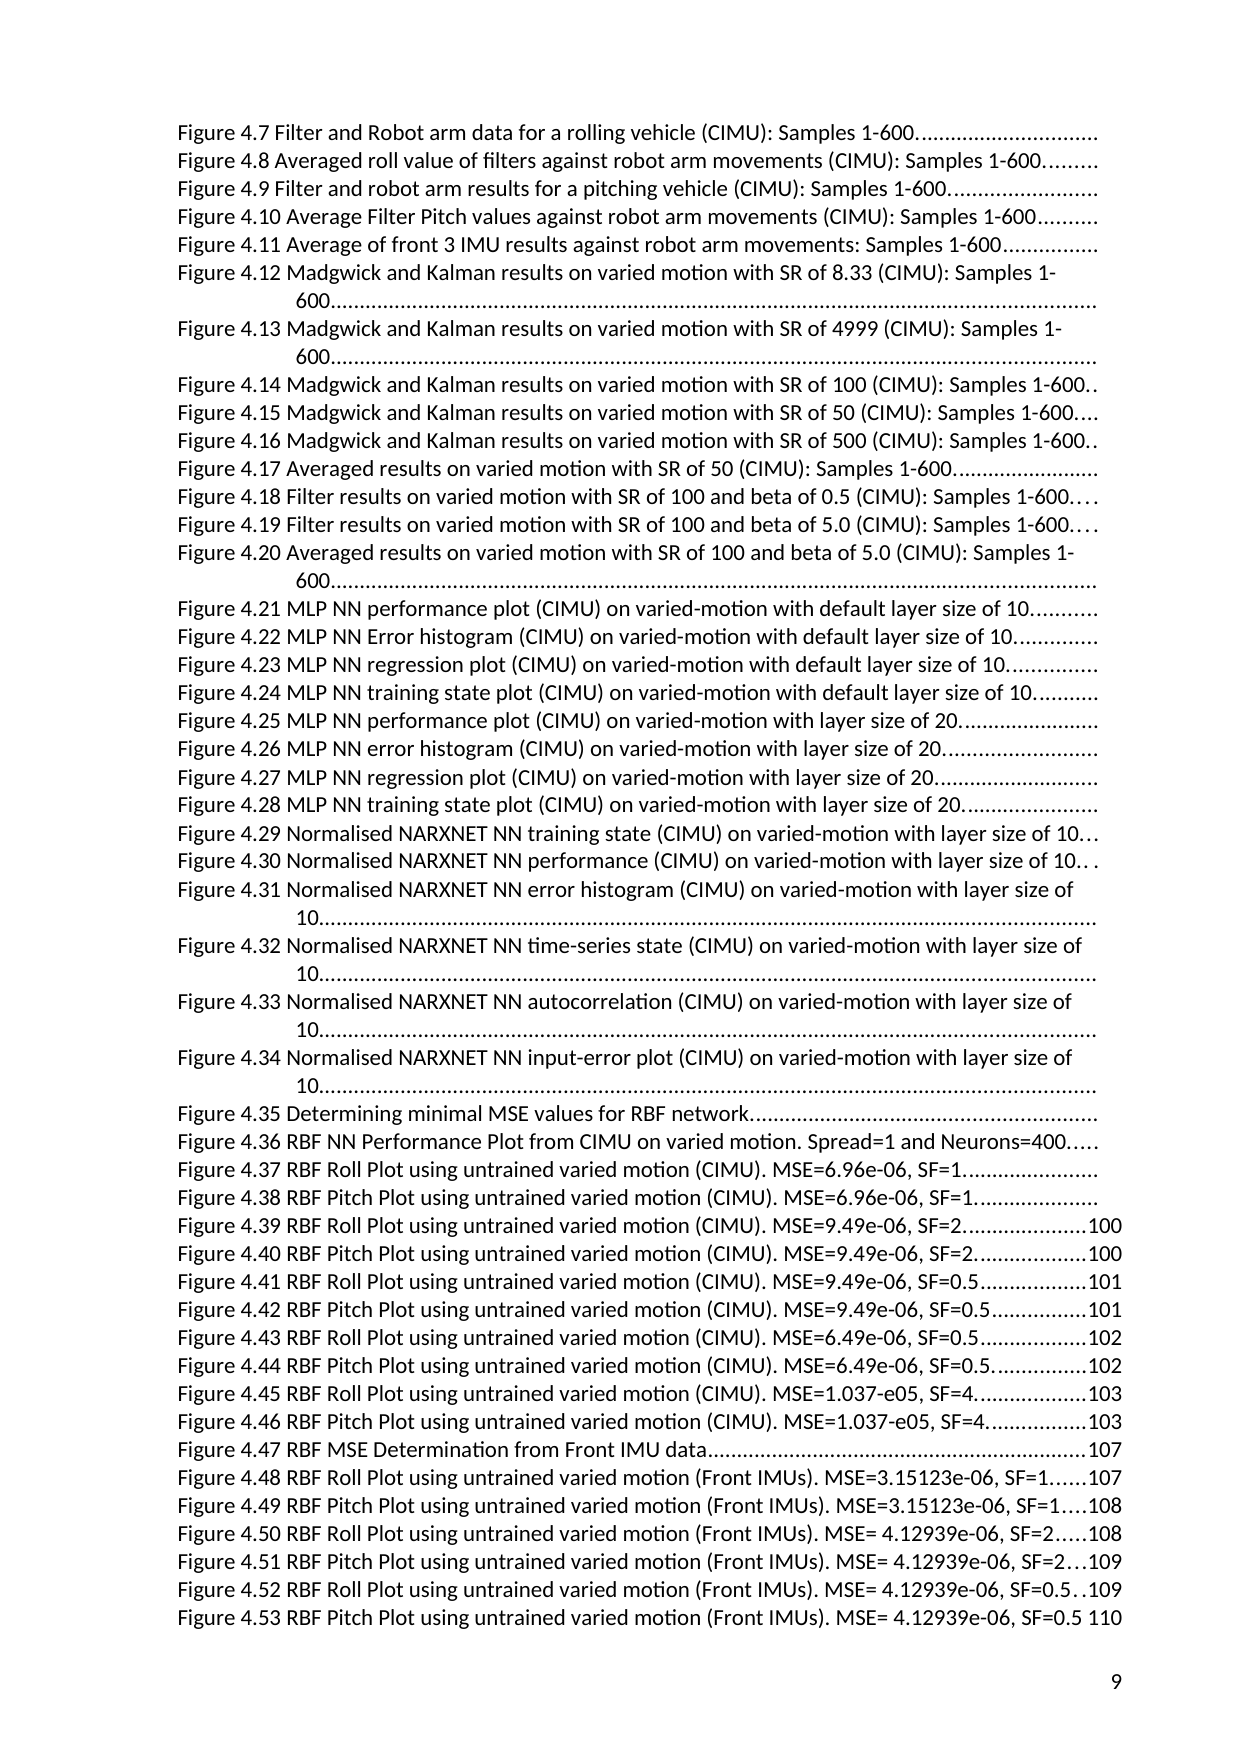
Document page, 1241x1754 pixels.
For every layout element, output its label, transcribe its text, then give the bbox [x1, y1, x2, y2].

text Figure 4.40 RBF Pitch Plot using untrained varied motion (CIMU). MSE=9.49e-06, SF=2. 100 [177, 1239, 1093, 1267]
text Figure 4.28 MLP NN training state plot (CIMU) on varied-motion with layer size of 20. 91 [177, 791, 1093, 819]
text Figure 4.37 RBF Roll Plot using untrained varied motion (CIMU). MSE=6.96e-06, SF=1. 99 [177, 1155, 1093, 1183]
text Figure 4.20 Averaged results on varied motion with SR of 100 and beta of 5.0 (CIMU): Samples 1-600. 85 [177, 538, 1093, 594]
text Figure 4.23 MLP NN regression plot (CIMU) on varied-motion with default layer size of 10. 88 [177, 651, 1093, 678]
text Figure 4.32 Normalised NARXNET NN time-series state (CIMU) on varied-motion with layer size of 10. 96 [177, 931, 1093, 987]
text Figure 4.8 Averaged roll value of filters against robot arm movements (CIMU): Samples 1-600. 77 [177, 146, 1093, 174]
text Figure 4.50 RBF Roll Plot using untrained varied motion (Front IMUs). MSE= 4.12939e-06, SF=2 108 [177, 1519, 1093, 1547]
text Figure 4.44 RBF Pitch Plot using untrained varied motion (CIMU). MSE=6.49e-06, SF=0.5. 102 [177, 1351, 1093, 1379]
text Figure 4.14 Madgwick and Kalman results on varied motion with SR of 100 (CIMU): Samples 1-600. 82 [177, 370, 1093, 398]
text Figure 4.38 RBF Pitch Plot using untrained varied motion (CIMU). MSE=6.96e-06, SF=1. 99 [177, 1183, 1093, 1211]
text Figure 4.9 Filter and robot arm results for a pitching vehicle (CIMU): Samples 1-600. 78 [177, 174, 1093, 202]
text Figure 4.35 Determining minimal MSE values for RBF network. 98 [177, 1099, 1093, 1127]
text Figure 4.34 Normalised NARXNET NN input-error plot (CIMU) on varied-motion with layer size of 10. 97 [177, 1043, 1093, 1099]
text Figure 4.49 RBF Pitch Plot using untrained varied motion (Front IMUs). MSE=3.15123e-06, SF=1 108 [177, 1491, 1093, 1519]
text Figure 4.36 RBF NN Performance Plot from CIMU on varied motion. Spread=1 and Neurons=400. 98 [177, 1127, 1093, 1155]
text Figure 4.33 Normalised NARXNET NN autocorrelation (CIMU) on varied-motion with layer size of 10. 96 [177, 987, 1093, 1043]
text Figure 4.15 Madgwick and Kalman results on varied motion with SR of 50 (CIMU): Samples 1-600. 83 [177, 398, 1093, 426]
text Figure 4.22 MLP NN Error histogram (CIMU) on varied-motion with default layer size of 10. 87 [177, 622, 1093, 651]
text Figure 4.7 Filter and Robot arm data for a rolling vehicle (CIMU): Samples 1-600. 77 [177, 118, 1093, 146]
text Figure 4.41 RBF Roll Plot using untrained varied motion (CIMU). MSE=9.49e-06, SF=0.5 101 [177, 1267, 1093, 1295]
text Figure 4.51 RBF Pitch Plot using untrained varied motion (Front IMUs). MSE= 4.12939e-06, SF=2 109 [177, 1547, 1093, 1575]
text Figure 4.16 Madgwick and Kalman results on varied motion with SR of 500 (CIMU): Samples 1-600. 83 [177, 426, 1093, 454]
text Figure 4.53 RBF Pitch Plot using untrained varied motion (Front IMUs). MSE= 4.12939e-06, SF=0.5 110 [177, 1603, 1093, 1631]
text Figure 4.21 MLP NN performance plot (CIMU) on varied-motion with default layer size of 10. 87 [177, 594, 1093, 622]
text Figure 4.30 Normalised NARXNET NN performance (CIMU) on varied-motion with layer size of 10. 95 [177, 847, 1093, 875]
text Figure 4.24 MLP NN training state plot (CIMU) on varied-motion with default layer size of 10. 88 [177, 678, 1093, 707]
text Figure 4.11 Average of front 3 IMU results against robot arm movements: Samples 1-600 80 [177, 230, 1093, 258]
text Figure 4.47 RBF MSE Determination from Front IMU data 107 [177, 1435, 1093, 1463]
text Figure 4.17 Averaged results on varied motion with SR of 50 (CIMU): Samples 1-600. 84 [177, 454, 1093, 482]
text Figure 4.10 Average Filter Pitch values against robot arm movements (CIMU): Samples 1-600 79 [177, 202, 1093, 230]
text Figure 4.39 RBF Roll Plot using untrained varied motion (CIMU). MSE=9.49e-06, SF=2. 100 [177, 1211, 1093, 1239]
text Figure 4.31 Normalised NARXNET NN error histogram (CIMU) on varied-motion with layer size of 10. 95 [177, 875, 1093, 931]
text Figure 4.46 RBF Pitch Plot using untrained varied motion (CIMU). MSE=1.037-e05, SF=4. 103 [177, 1407, 1093, 1435]
text Figure 4.48 RBF Roll Plot using untrained varied motion (Front IMUs). MSE=3.15123e-06, SF=1. 107 [177, 1463, 1093, 1491]
text Figure 4.43 RBF Roll Plot using untrained varied motion (CIMU). MSE=6.49e-06, SF=0.5 102 [177, 1323, 1093, 1351]
text Figure 4.13 Madgwick and Kalman results on varied motion with SR of 4999 (CIMU): Samples 1-600. 82 [177, 314, 1093, 370]
text Figure 4.26 MLP NN error histogram (CIMU) on varied-motion with layer size of 20. 90 [177, 734, 1093, 763]
text Figure 4.12 Madgwick and Kalman results on varied motion with SR of 8.33 (CIMU): Samples 1-600. 81 [177, 258, 1093, 314]
text Figure 4.29 Normalised NARXNET NN training state (CIMU) on varied-motion with layer size of 10. 94 [177, 819, 1093, 847]
text Figure 4.27 MLP NN regression plot (CIMU) on varied-motion with layer size of 20. 90 [177, 763, 1093, 791]
text Figure 4.42 RBF Pitch Plot using untrained varied motion (CIMU). MSE=9.49e-06, SF=0.5 101 [177, 1295, 1093, 1323]
text Figure 4.25 MLP NN performance plot (CIMU) on varied-motion with layer size of 20. 89 [177, 707, 1093, 734]
text Figure 4.52 RBF Roll Plot using untrained varied motion (Front IMUs). MSE= 4.12939e-06, SF=0.5 109 [177, 1575, 1093, 1603]
text Figure 4.45 RBF Roll Plot using untrained varied motion (CIMU). MSE=1.037-e05, SF=4. 103 [177, 1379, 1093, 1407]
text Figure 4.18 Filter results on varied motion with SR of 100 and beta of 0.5 (CIMU): Samples 1-600. 84 [177, 482, 1093, 510]
text Figure 4.19 Filter results on varied motion with SR of 100 and beta of 5.0 (CIMU): Samples 1-600. 85 [177, 510, 1093, 538]
